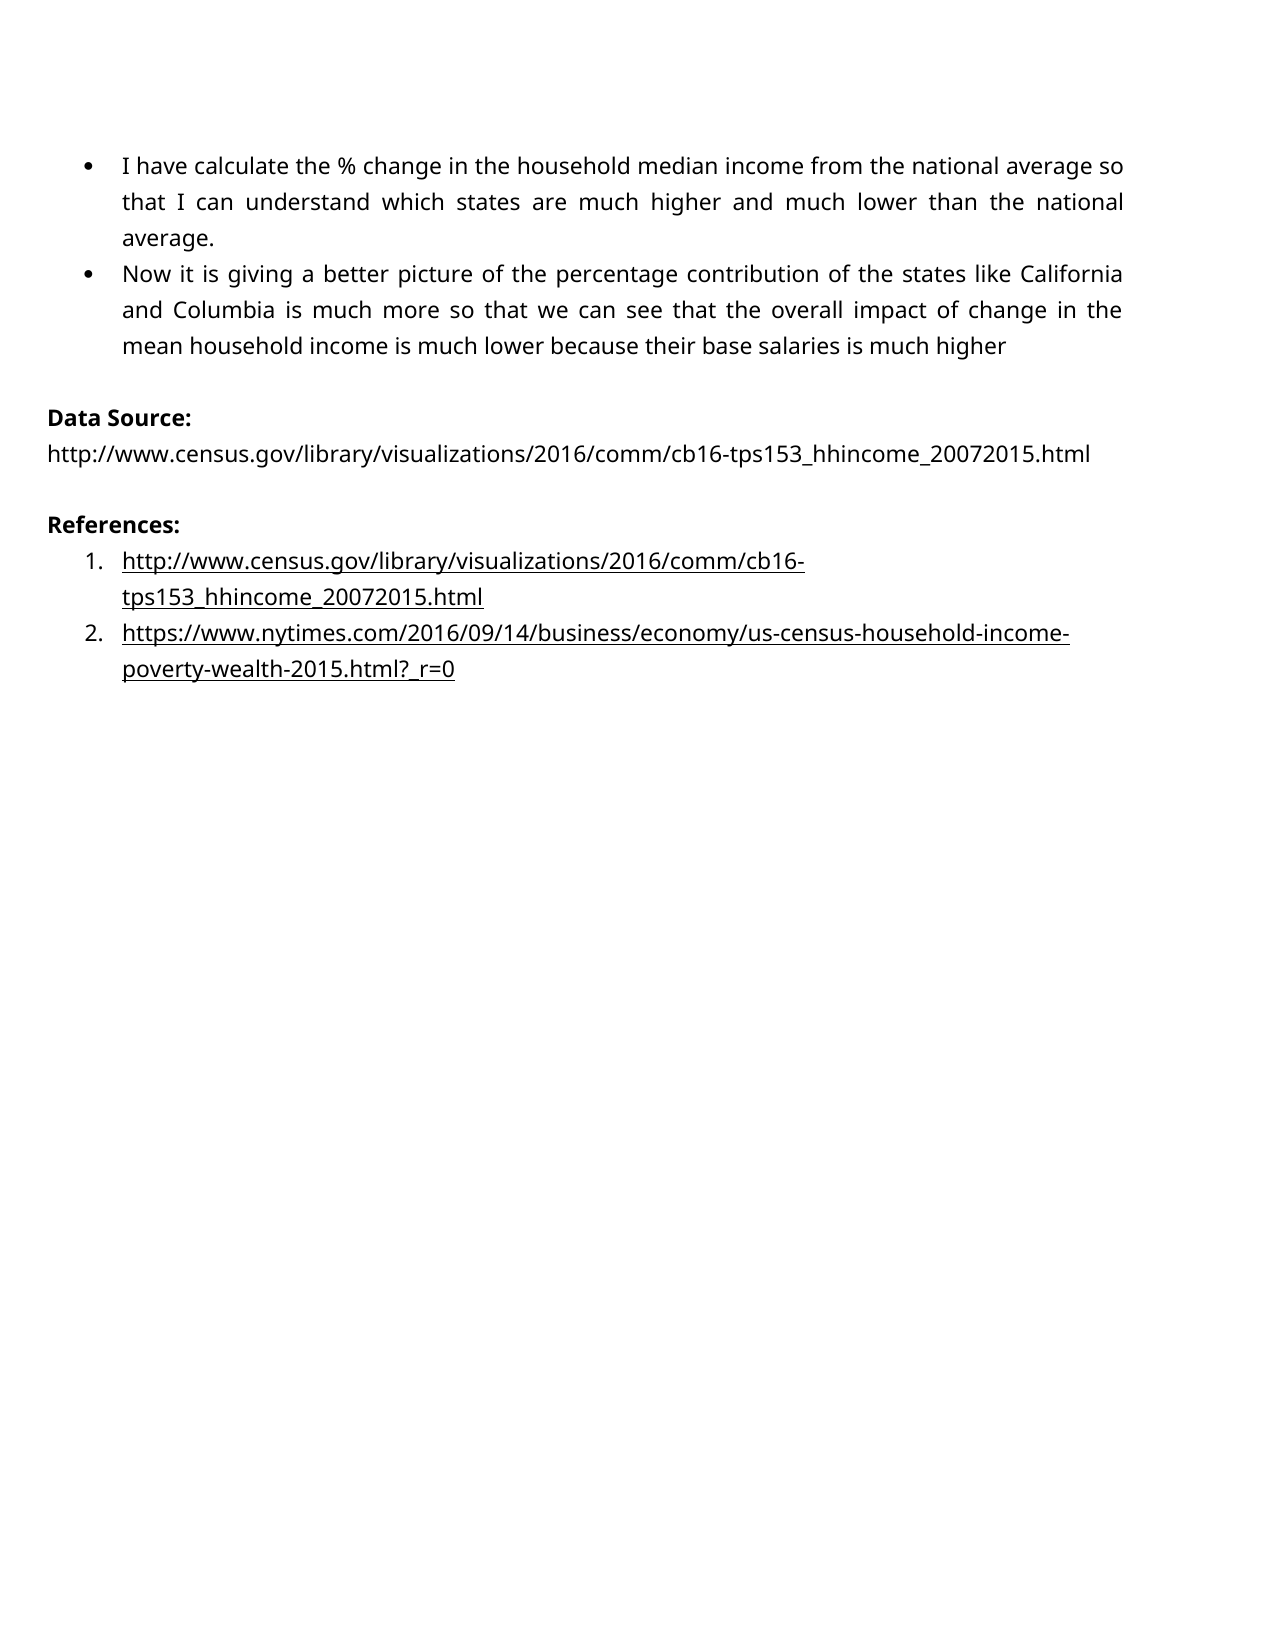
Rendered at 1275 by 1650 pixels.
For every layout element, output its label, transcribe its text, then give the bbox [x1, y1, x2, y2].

text Data Source: [47, 402, 1125, 433]
list http://www.census.gov/library/visualizations/2016/comm/cb16-tps153_hhincome_20072015.html [84, 545, 1125, 612]
list I have calculate the % change in the household median income from the national average so that I can understand which states are much higher and much lower than the national average. [84, 150, 1125, 253]
text http://www.census.gov/library/visualizations/2016/comm/cb16-tps153_hhincome_20072015.html [47, 437, 1125, 469]
list https://www.nytimes.com/2016/09/14/business/economy/us-census-household-income-poverty-wealth-2015.html?_r=0 [84, 617, 1125, 684]
text References: [47, 509, 1125, 541]
list Now it is giving a better picture of the percentage contribution of the states like California and Columbia is much more so that we can see that the overall impact of change in the mean household income is much lower because their base salaries is much higher [84, 258, 1125, 361]
